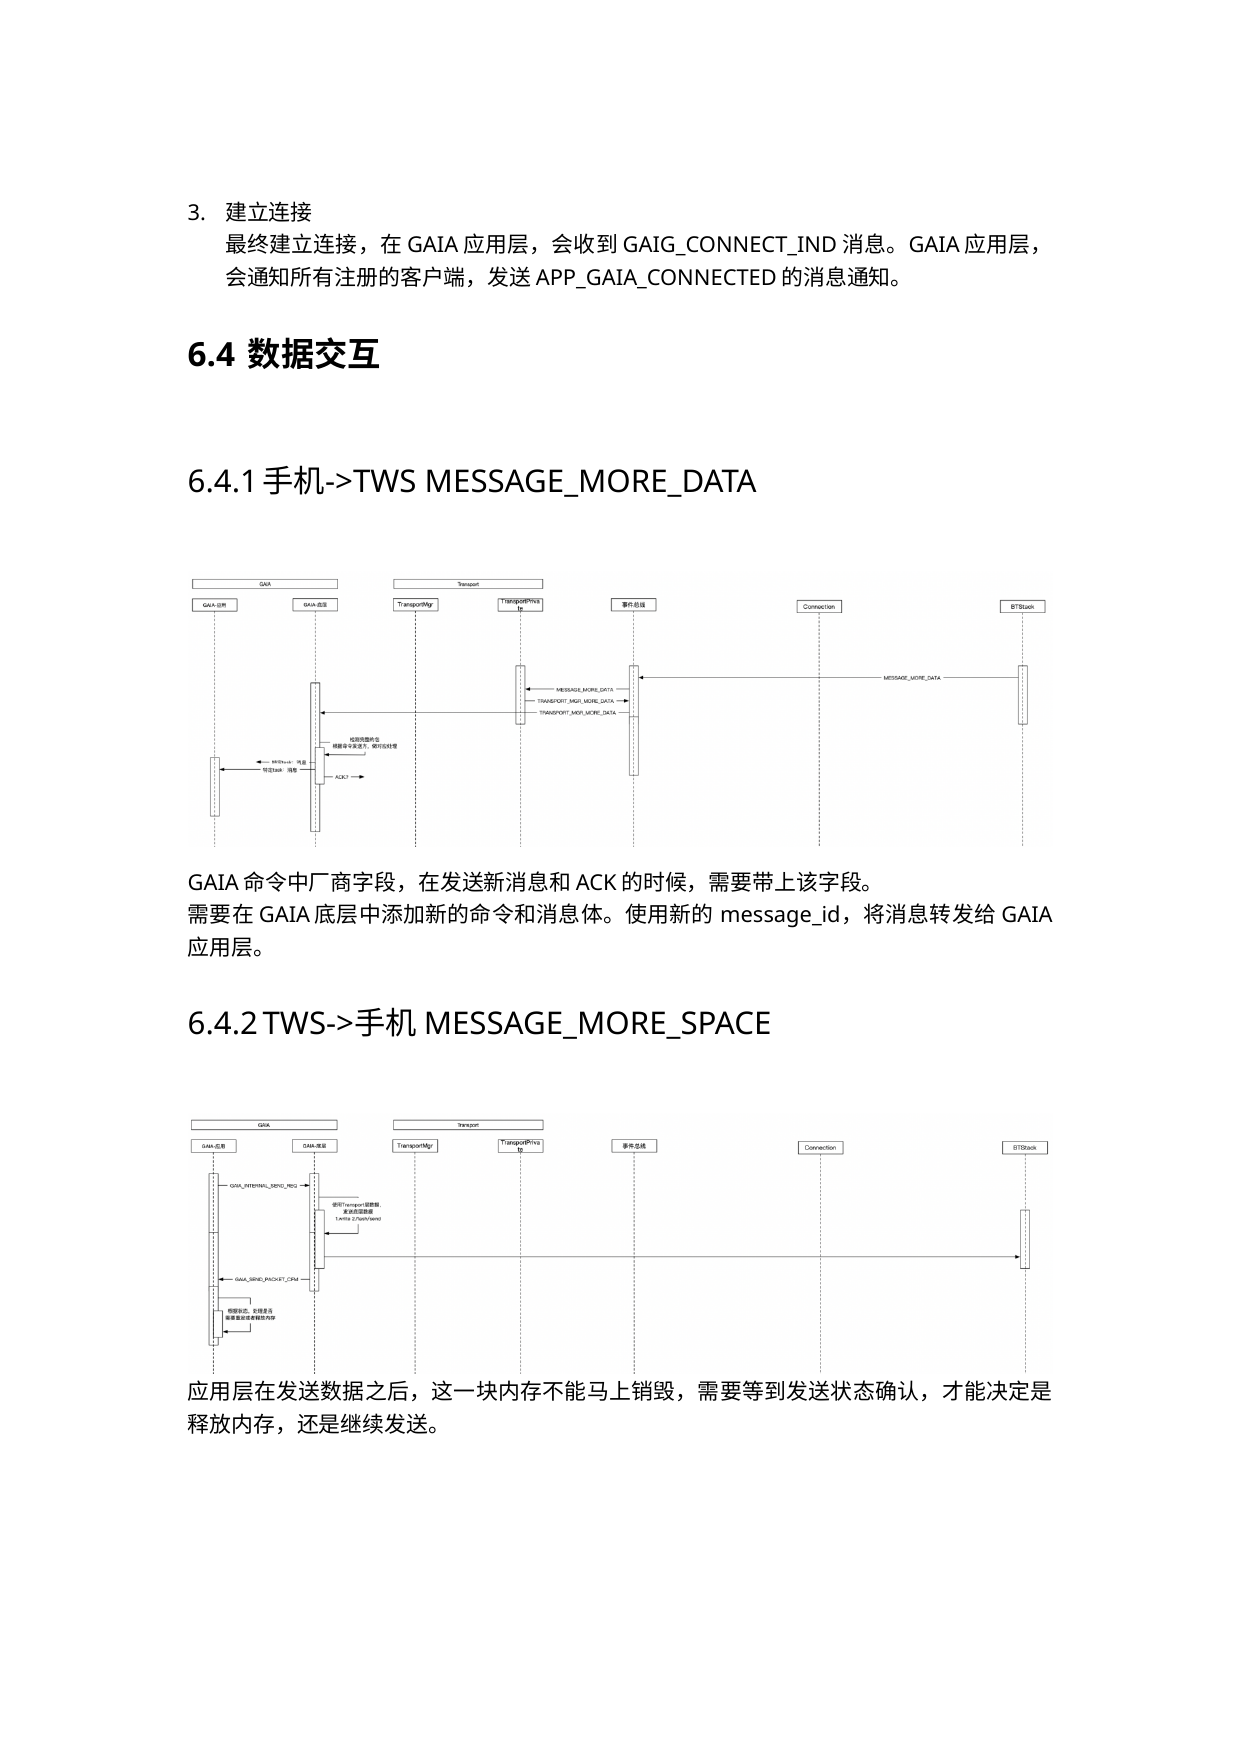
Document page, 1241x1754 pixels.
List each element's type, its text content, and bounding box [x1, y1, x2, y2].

picture [187, 1113, 1053, 1374]
text 应用层在发送数据之后，这一块内存不能马上销毁，需要等到发送状态确认，才能决定是释放内存，还是继续发送。 [187, 1374, 1053, 1439]
subtitle TWS->手机 MESSAGE_MORE_SPACE [187, 989, 1053, 1054]
list 建立连接 [187, 194, 1053, 227]
subtitle 数据交互 [187, 319, 1053, 384]
list 最终建立连接，在GAIA应用层，会收到GAIG_CONNECT_IND消息。GAIA应用层，会通知所有注册的客户端，发送APP_GAIA_CONNECTED的消息通知。 [225, 227, 1053, 292]
subtitle 手机->TWS MESSAGE_MORE_DATA [187, 446, 1053, 511]
picture [187, 571, 1053, 847]
text GAIA命令中厂商字段，在发送新消息和ACK的时候，需要带上该字段。 [187, 864, 1053, 897]
text 需要在GAIA底层中添加新的命令和消息体。使用新的message_id，将消息转发给GAIA应用层。 [187, 897, 1053, 962]
